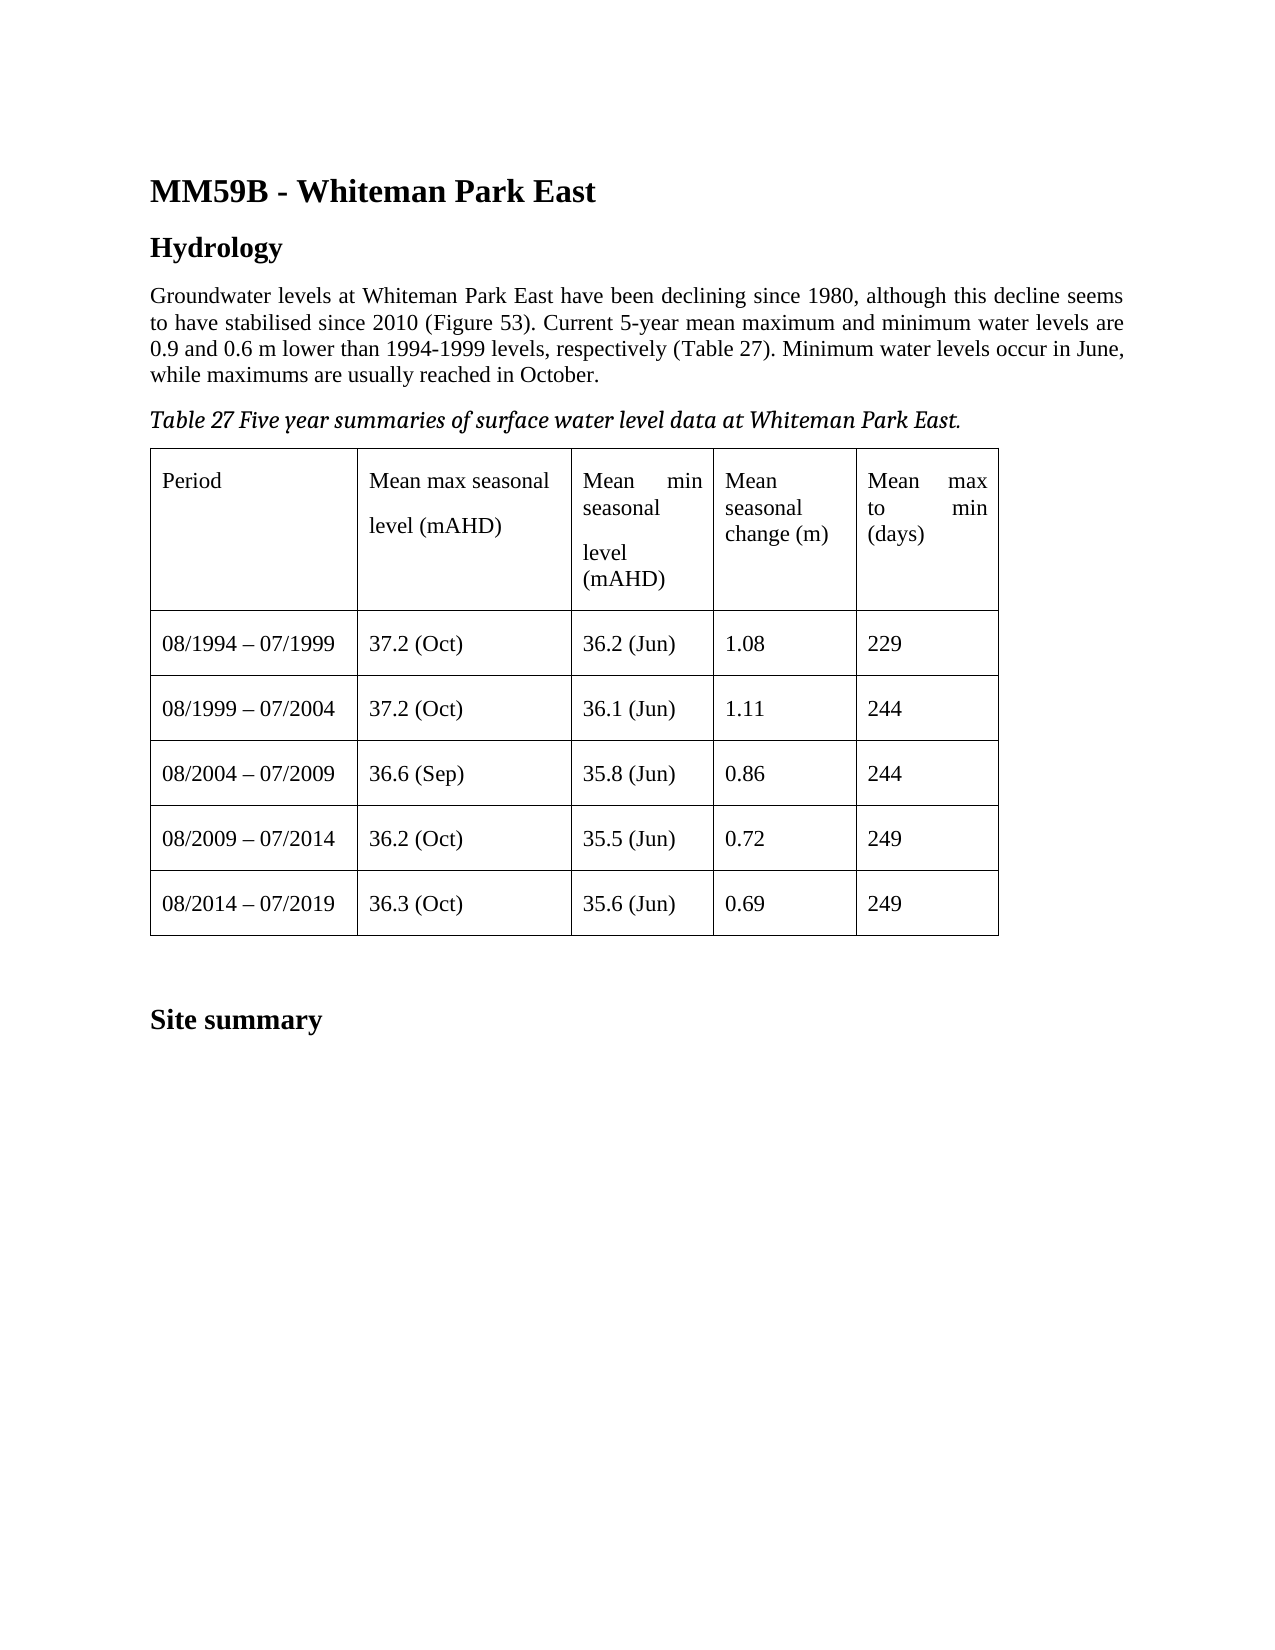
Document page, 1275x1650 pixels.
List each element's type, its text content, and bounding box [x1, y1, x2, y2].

table_cell 08/1999 – 07/2004 [151, 676, 357, 740]
table_cell 1.11 [714, 676, 856, 740]
table_cell 249 [857, 806, 998, 870]
table_cell 36.3 (Oct) [358, 871, 571, 935]
table_cell 36.1 (Jun) [572, 676, 713, 740]
table_cell 244 [857, 676, 998, 740]
table_cell 0.86 [714, 741, 856, 805]
table_cell 08/2014 – 07/2019 [151, 871, 357, 935]
subtitle MM59B - Whiteman Park East [150, 171, 1125, 209]
table_cell 08/2004 – 07/2009 [151, 741, 357, 805]
table_cell 08/1994 – 07/1999 [151, 611, 357, 675]
table_header Mean max to min (days) [857, 449, 998, 610]
table_header Period [151, 449, 357, 610]
table_cell 229 [857, 611, 998, 675]
table_header Mean max seasonal level (mAHD) [358, 449, 571, 610]
table_cell 35.8 (Jun) [572, 741, 713, 805]
table_cell 37.2 (Oct) [358, 611, 571, 675]
text Table 27 Five year summaries of surface water level data at Whiteman Park East. [150, 406, 1125, 435]
table_cell 36.6 (Sep) [358, 741, 571, 805]
table_cell 08/2009 – 07/2014 [151, 806, 357, 870]
text Groundwater levels at Whiteman Park East have been declining since 1980, although this decline seems to have stabilised since 2010 (Figure 53). Current 5-year mean maximum and minimum water levels are 0.9 and 0.6 m lower than 1994-1999 levels, respectively (Table 27). Minimum water levels occur in June, while maximums are usually reached in October. [150, 282, 1125, 388]
table_header Mean seasonal change (m) [714, 449, 856, 610]
table_cell 36.2 (Jun) [572, 611, 713, 675]
table_cell 0.69 [714, 871, 856, 935]
table_cell 35.5 (Jun) [572, 806, 713, 870]
table_cell 1.08 [714, 611, 856, 675]
subtitle Hydrology [150, 230, 1125, 263]
table_cell 0.72 [714, 806, 856, 870]
subtitle Site summary [150, 1002, 1125, 1035]
table_header Mean min seasonal level (mAHD) [572, 449, 713, 610]
table_cell 36.2 (Oct) [358, 806, 571, 870]
table_cell 35.6 (Jun) [572, 871, 713, 935]
table_cell 37.2 (Oct) [358, 676, 571, 740]
table_cell 244 [857, 741, 998, 805]
table_cell 249 [857, 871, 998, 935]
